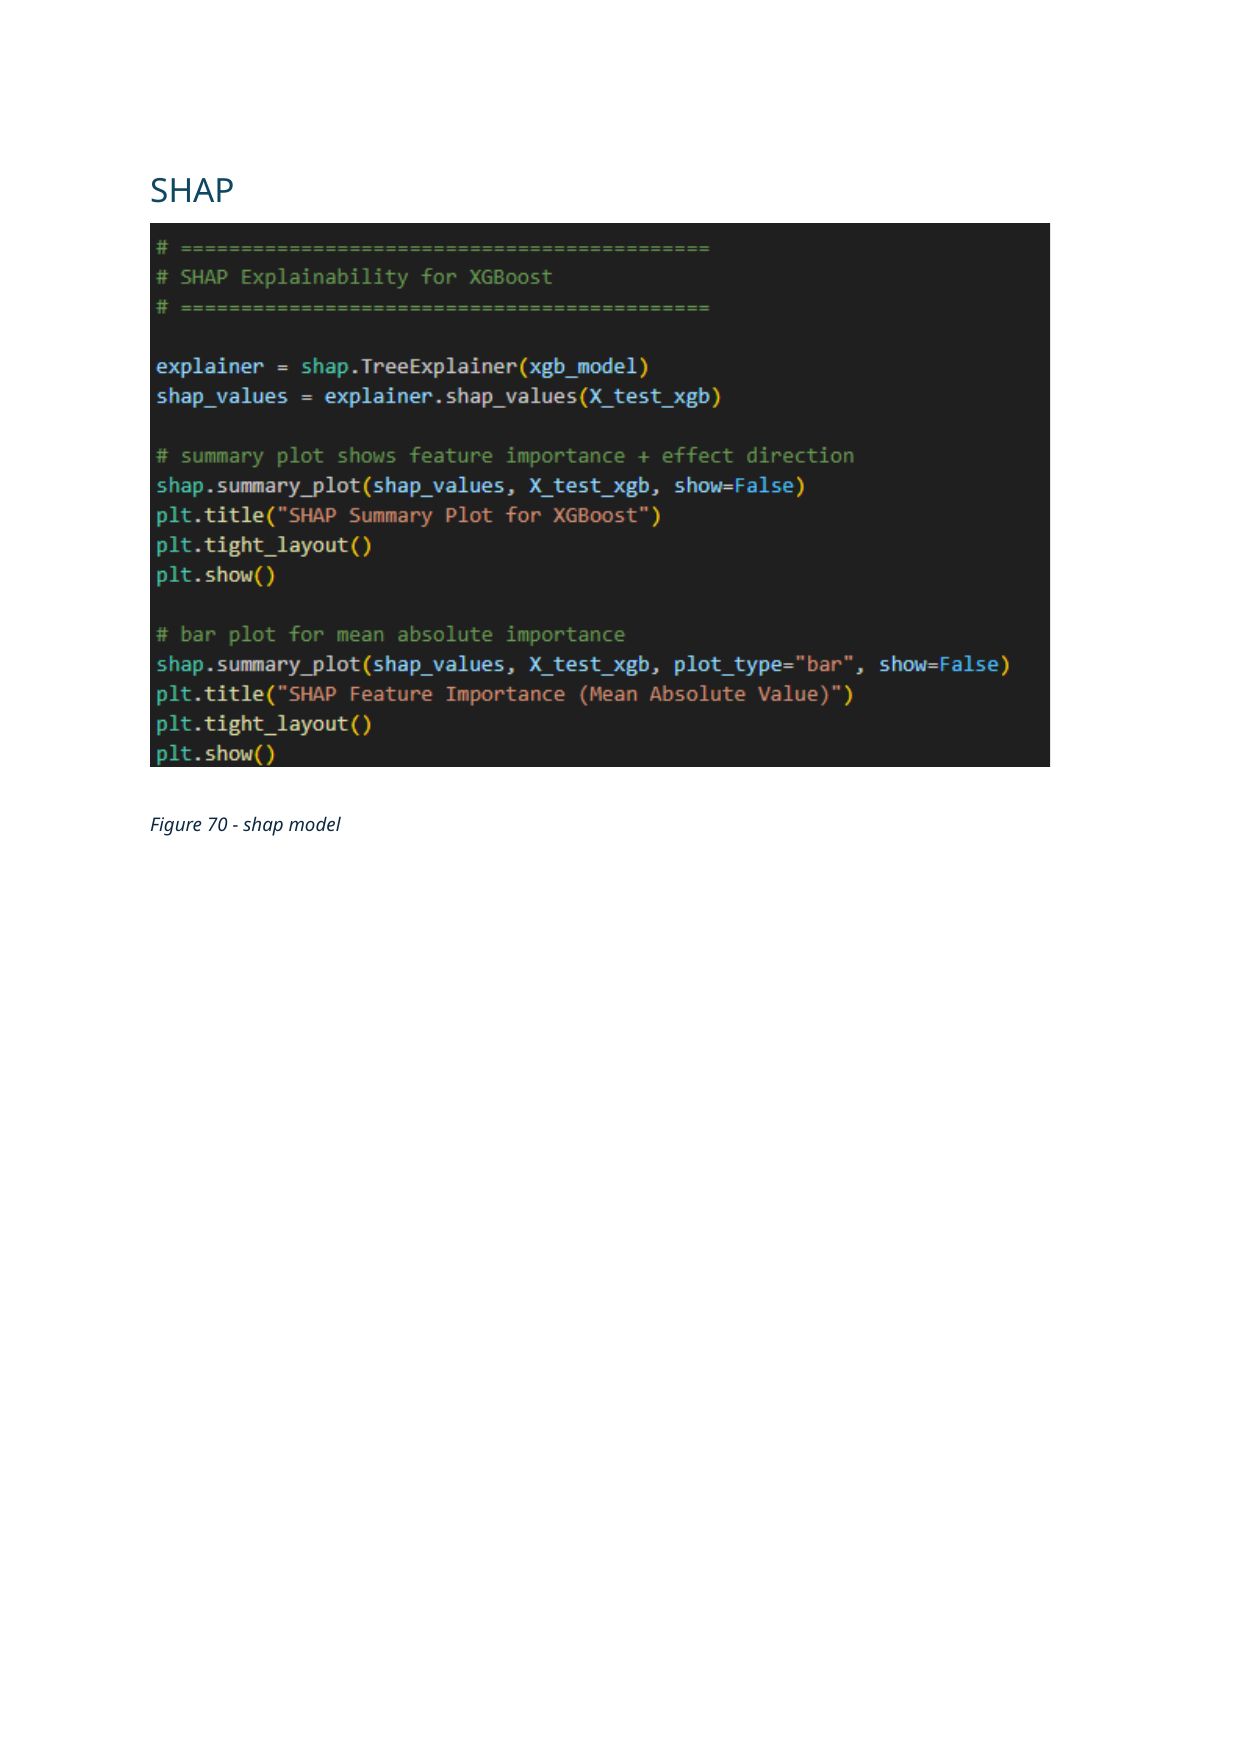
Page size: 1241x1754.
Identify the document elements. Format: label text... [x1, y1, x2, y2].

subtitle SHAP [150, 167, 1090, 212]
picture [150, 223, 1050, 767]
